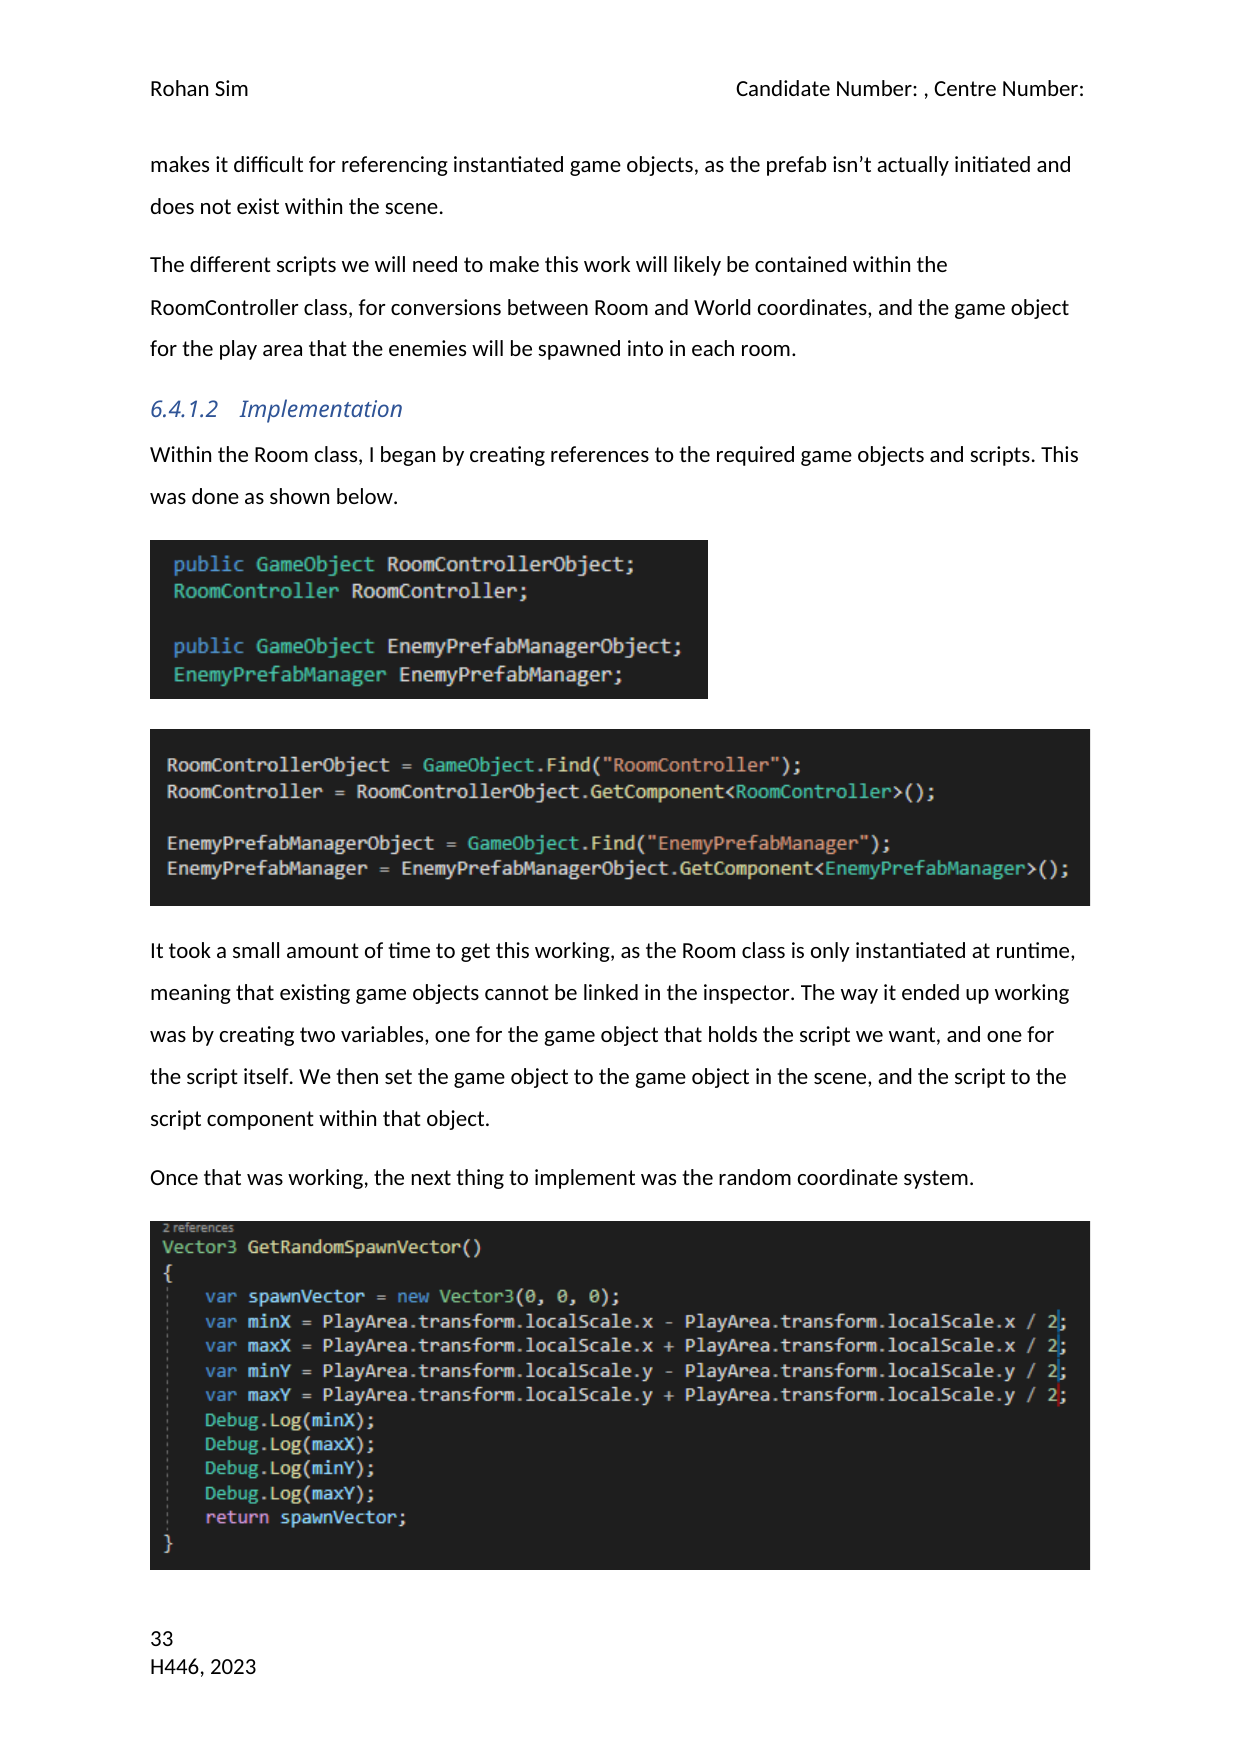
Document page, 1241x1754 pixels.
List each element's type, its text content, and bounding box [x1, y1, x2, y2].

subtitle Implementation [150, 393, 1090, 424]
text Once that was working, the next thing to implement was the random coordinate system. [150, 1163, 1090, 1191]
text Within the Room class, I began by creating references to the required game objects and scripts. This was done as shown below. [150, 440, 1090, 510]
text It took a small amount of time to get this working, as the Room class is only instantiated at runtime, meaning that existing game objects cannot be linked in the inspector. The way it ended up working was by creating two variables, one for the game object that holds the script we want, and one for the script itself. We then set the game object to the game object in the scene, and the script to the script component within that object. [150, 936, 1090, 1132]
picture [150, 540, 708, 699]
picture [150, 729, 1091, 906]
text The different scripts we will need to make this work will likely be contained within the RoomController class, for conversions between Room and World coordinates, and the game object for the play area that the enemies will be spawned into in each room. [150, 251, 1090, 363]
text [150, 150, 1090, 220]
picture [150, 1221, 1091, 1570]
